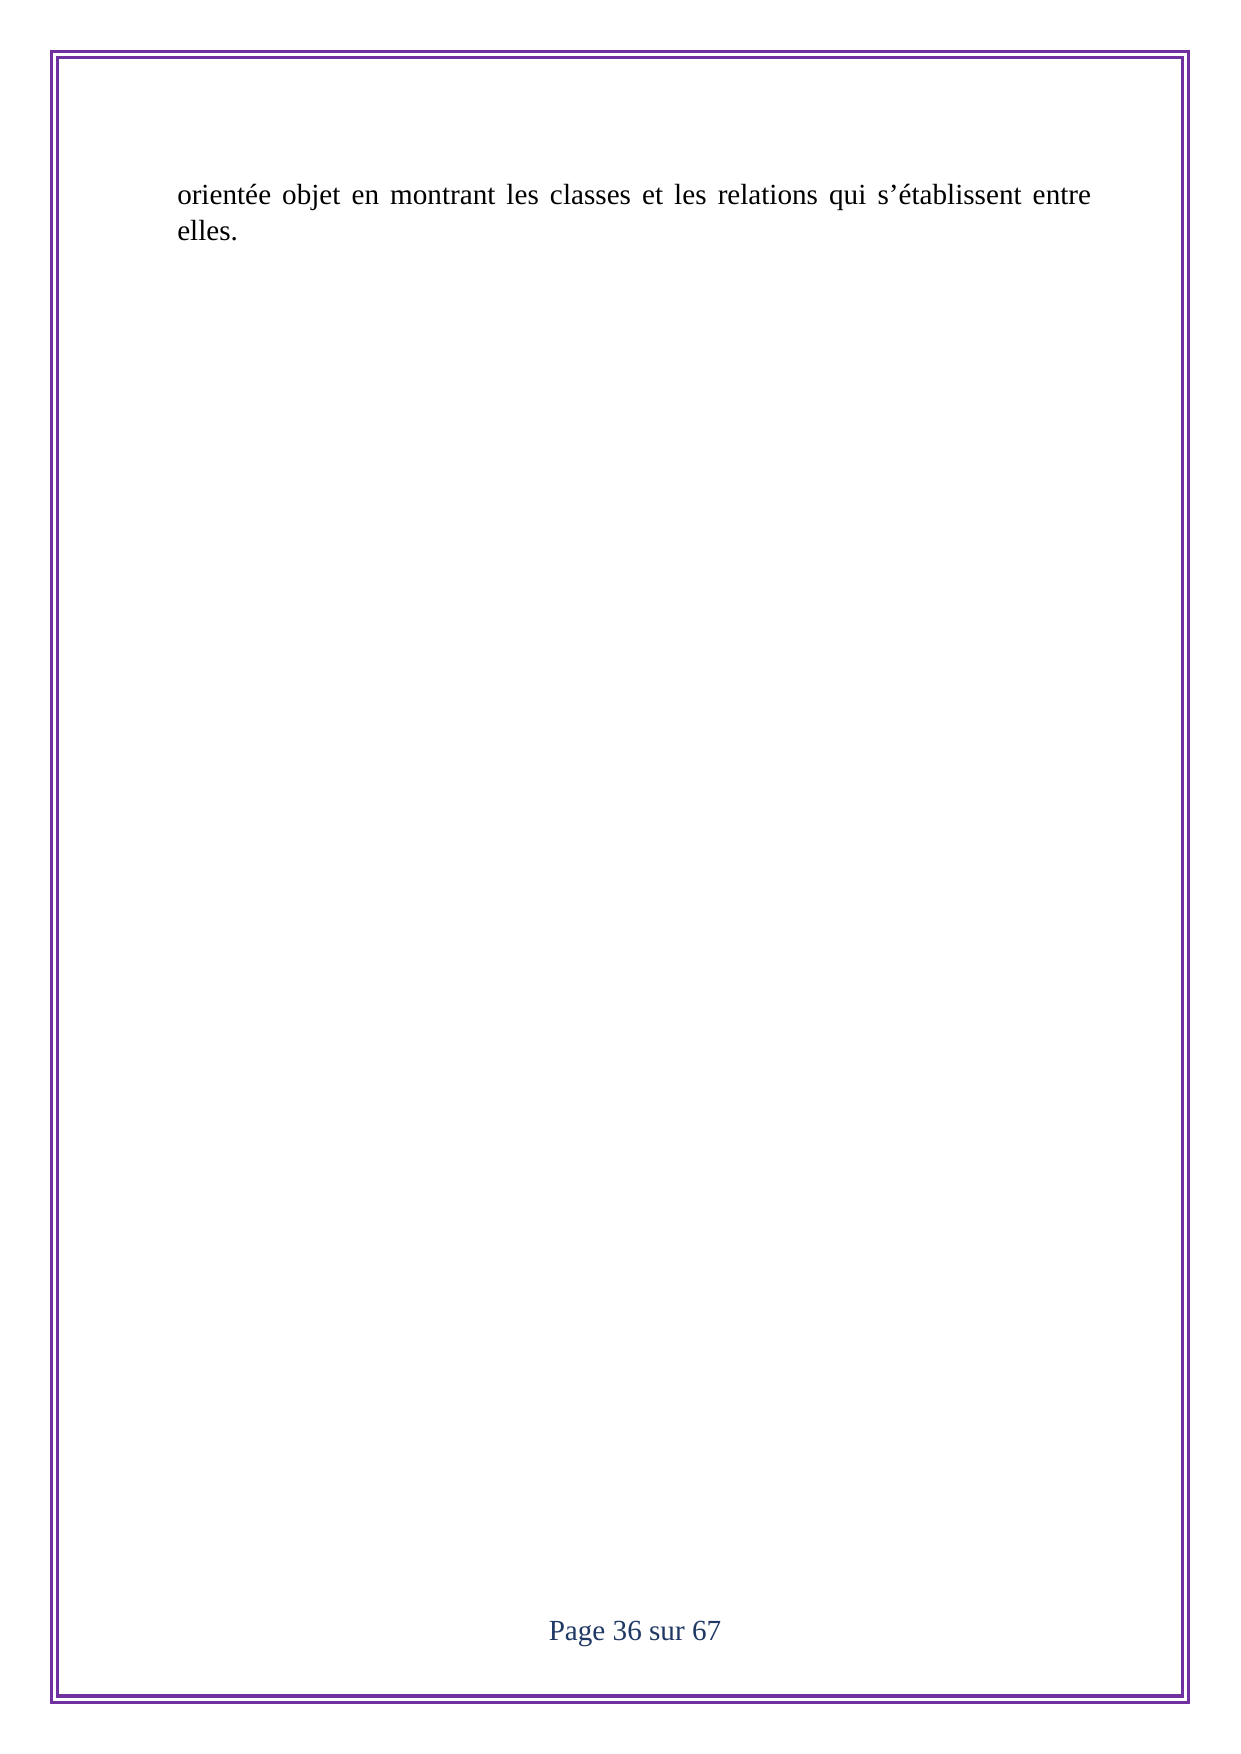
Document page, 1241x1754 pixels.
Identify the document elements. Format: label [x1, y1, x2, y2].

text [177, 177, 1092, 247]
